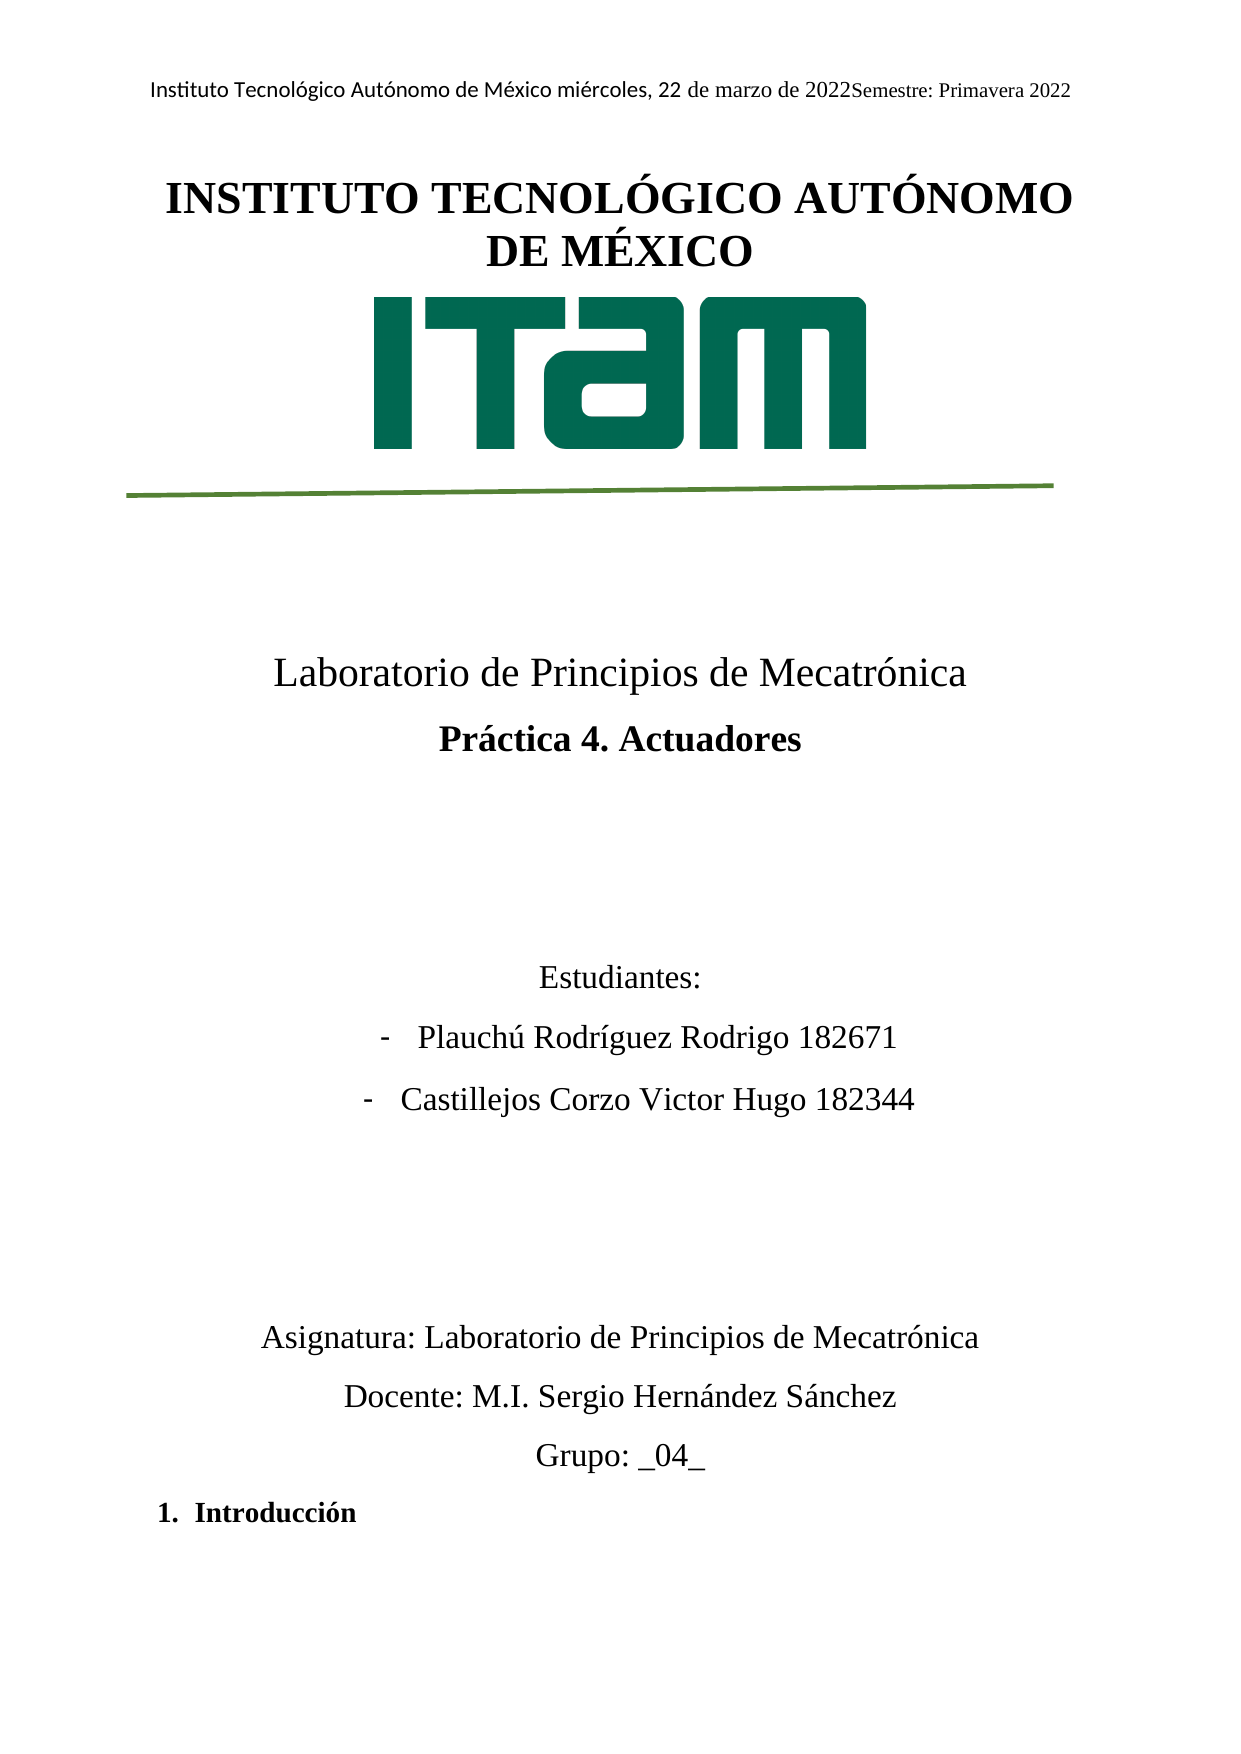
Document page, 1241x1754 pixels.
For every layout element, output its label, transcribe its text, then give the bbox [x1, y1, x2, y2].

picture [374, 297, 867, 449]
list Plauchú Rodríguez Rodrigo 182671 [187, 1017, 1090, 1057]
list Castillejos Corzo Victor Hugo 182344 [187, 1078, 1090, 1119]
text Docente: M.I. Sergio Hernández Sánchez [150, 1376, 1090, 1415]
list Introducción [157, 1495, 1090, 1528]
text Asignatura: Laboratorio de Principios de Mecatrónica [150, 1317, 1090, 1356]
text INSTITUTO TECNOLÓGICO AUTÓNOMO DE MÉXICO [150, 171, 1090, 276]
text Laboratorio de Principios de Mecatrónica [150, 647, 1090, 695]
text Estudiantes: [150, 957, 1090, 996]
text Grupo: _04_ [150, 1436, 1090, 1474]
text Práctica 4. Actuadores [150, 716, 1090, 759]
